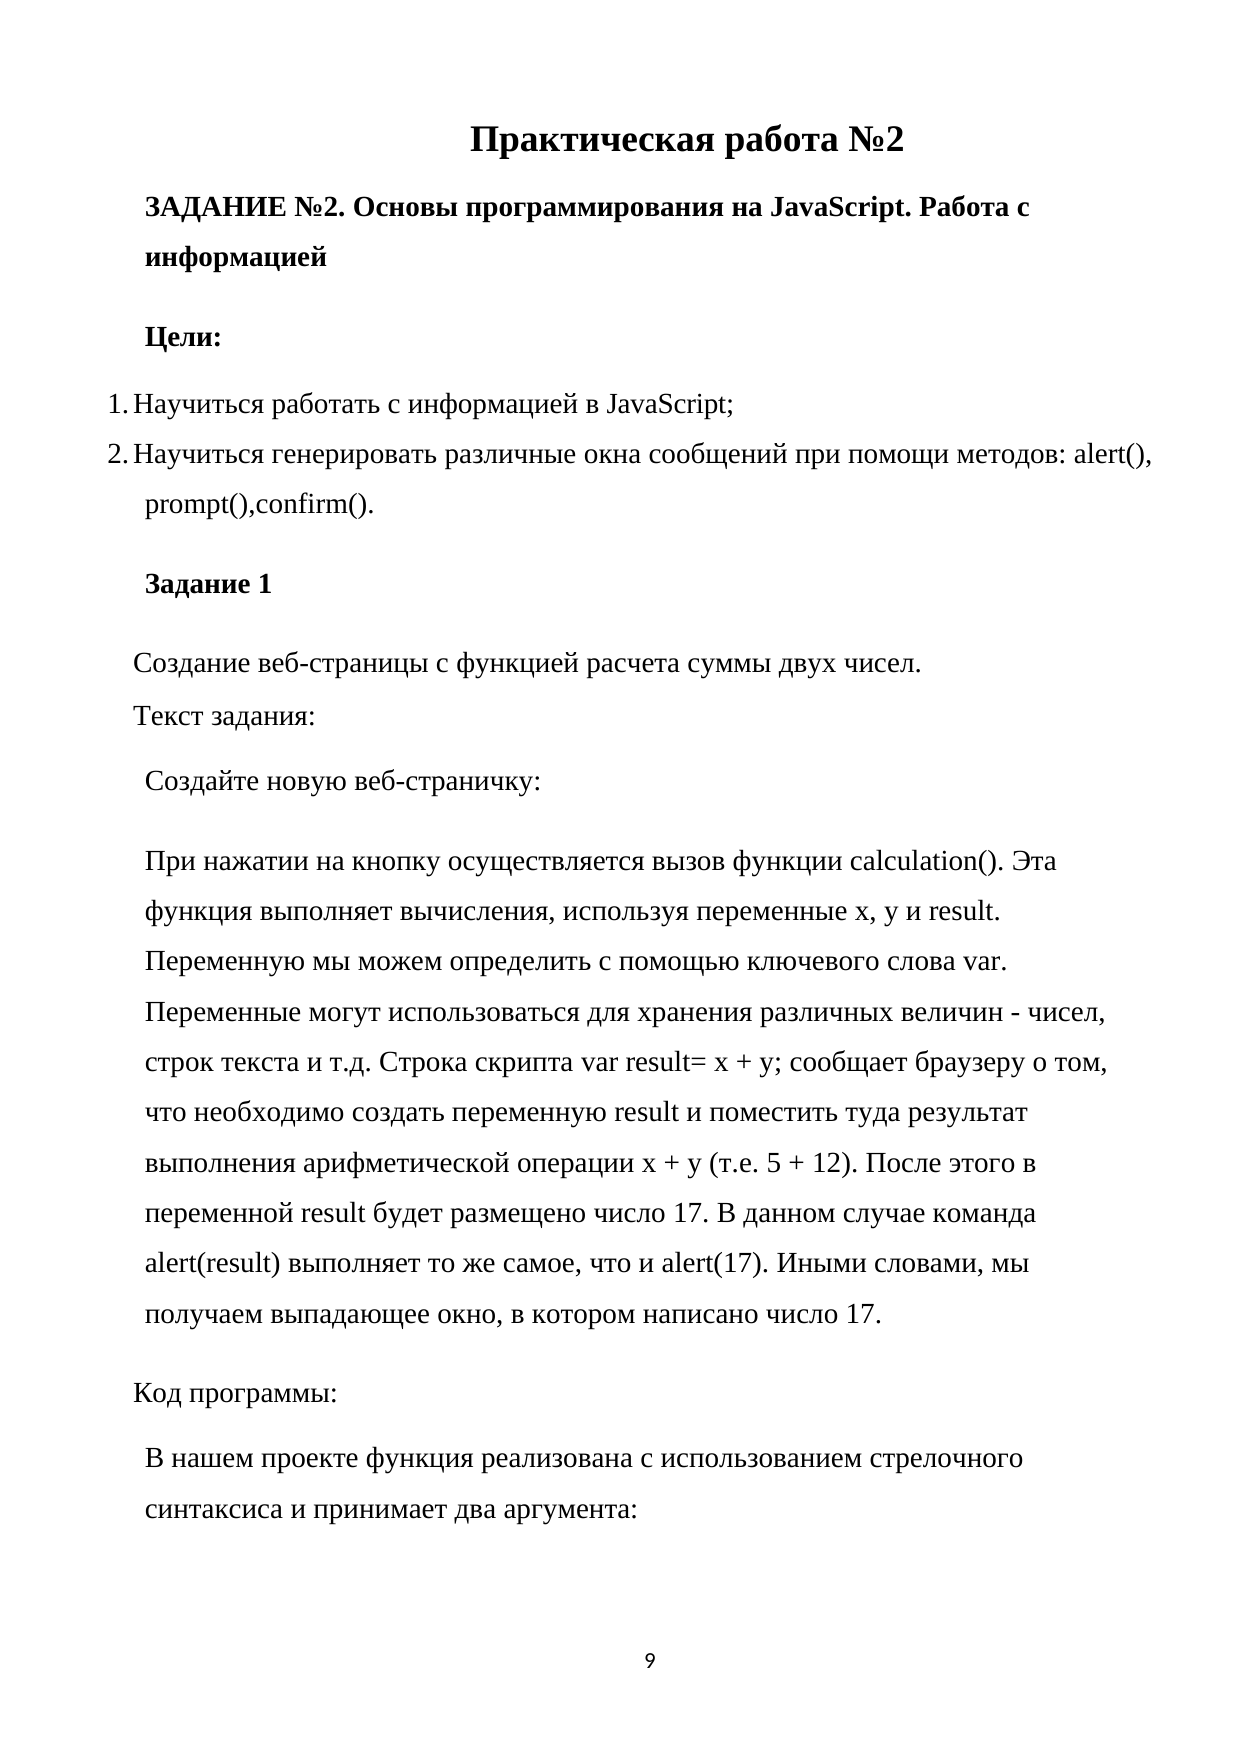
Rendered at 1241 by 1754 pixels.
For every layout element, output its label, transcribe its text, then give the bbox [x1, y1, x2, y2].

text При нажатии на кнопку осуществляется вызов функции calculation(). Эта функция выполняет вычисления, используя переменные x, y и result. Переменную мы можем определить с помощью ключевого слова var. Переменные могут использоваться для хранения различных величин - чисел, строк текста и т.д. Строка скрипта var result= x + y; сообщает браузеру о том, что необходимо создать переменную result и поместить туда результат выполнения арифметической операции x + y (т.е. 5 + 12). После этого в переменной result будет размещено число 17. В данном случае команда alert(result) выполняет то же самое, что и alert(17). Иными словами, мы получаем выпадающее окно, в котором написано число 17. [144, 843, 1155, 1329]
text Создайте новую веб-страничку: [144, 763, 1155, 797]
text Практическая работа №2 [208, 117, 1166, 160]
text Задание 1 [144, 566, 1155, 599]
text ЗАДАНИЕ №2. Основы программирования на JavaScript. Работа с информацией [144, 189, 1155, 273]
list Научиться работать с информацией в JavaScript; [107, 386, 1155, 419]
list Научиться генерировать различные окна сообщений при помощи методов: alert(), prompt(),confirm(). [107, 436, 1155, 520]
text Код программы: [133, 1375, 1166, 1409]
text Создание веб-страницы с функцией расчета суммы двух чисел. [133, 645, 1166, 679]
text В нашем проекте функция реализована с использованием стрелочного синтаксиса и принимает два аргумента: [144, 1441, 1155, 1524]
text Текст задания: [133, 698, 1166, 732]
text Цели: [144, 319, 1155, 352]
